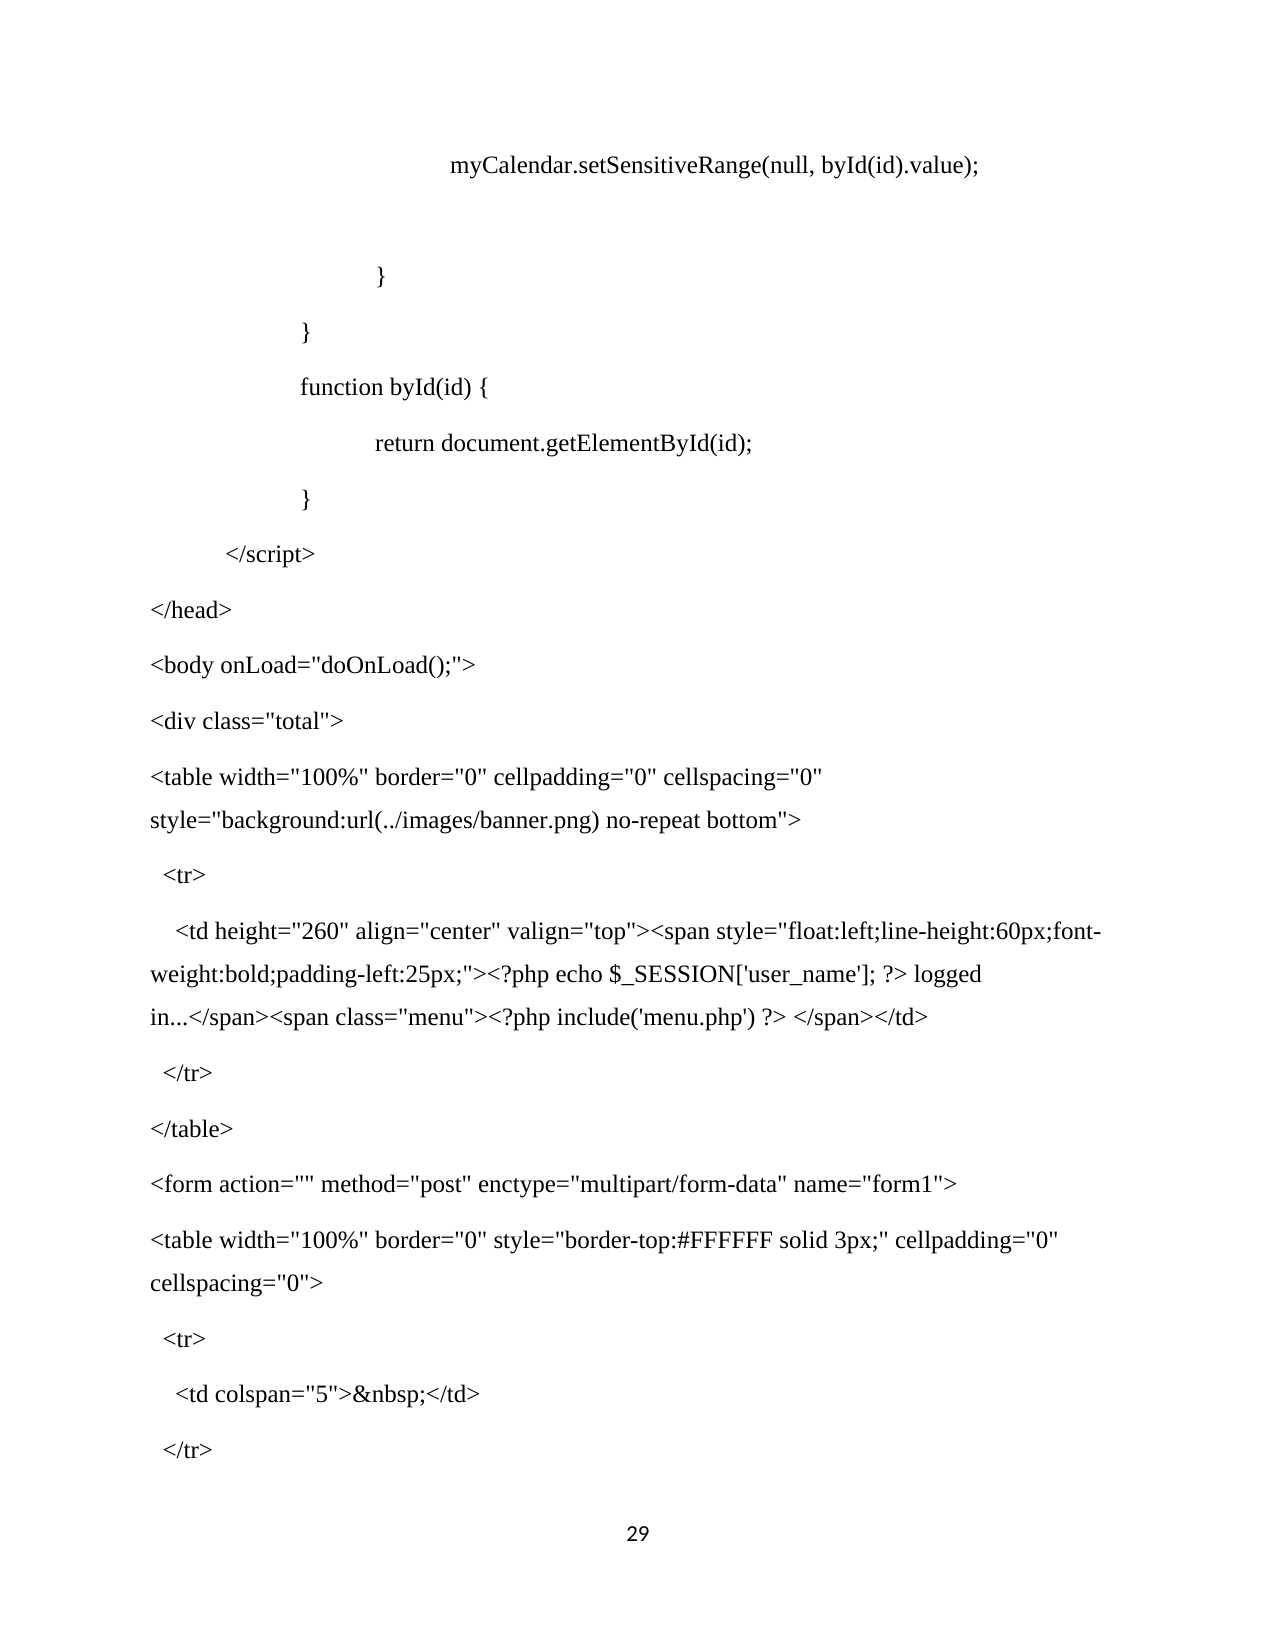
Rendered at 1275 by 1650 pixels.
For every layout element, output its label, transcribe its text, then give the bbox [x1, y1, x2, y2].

text </script> [150, 539, 1125, 568]
text } [150, 261, 1125, 290]
text function byId(id) { [150, 372, 1125, 401]
text <div class="total"> [150, 706, 1125, 735]
text <form action="" method="post" enctype="multipart/form-data" name="form1"> [150, 1169, 1125, 1198]
text } [150, 317, 1125, 346]
text <td height="260" align="center" valign="top"><span style="float:left;line-height:60px;font-weight:bold;padding-left:25px;"><?php echo $_SESSION['user_name']; ?> logged in...</span><span class="menu"><?php include('menu.php') ?> </span></td> [150, 916, 1125, 1031]
text </tr> [150, 1058, 1125, 1087]
text <tr> [150, 861, 1125, 889]
text } [150, 484, 1125, 512]
text </table> [150, 1114, 1125, 1142]
text <body onLoad="doOnLoad();"> [150, 651, 1125, 679]
text <table width="100%" border="0" cellpadding="0" cellspacing="0" style="background:url(../images/banner.png) no-repeat bottom"> [150, 762, 1125, 834]
text <table width="100%" border="0" style="border-top:#FFFFFF solid 3px;" cellpadding="0" cellspacing="0"> [150, 1225, 1125, 1297]
text <td colspan="5">&nbsp;</td> [150, 1379, 1125, 1408]
text </head> [150, 595, 1125, 624]
text return document.getElementById(id); [150, 428, 1125, 457]
text </tr> [150, 1435, 1125, 1464]
text <tr> [150, 1324, 1125, 1352]
text myCalendar.setSensitiveRange(null, byId(id).value); [150, 150, 1125, 179]
